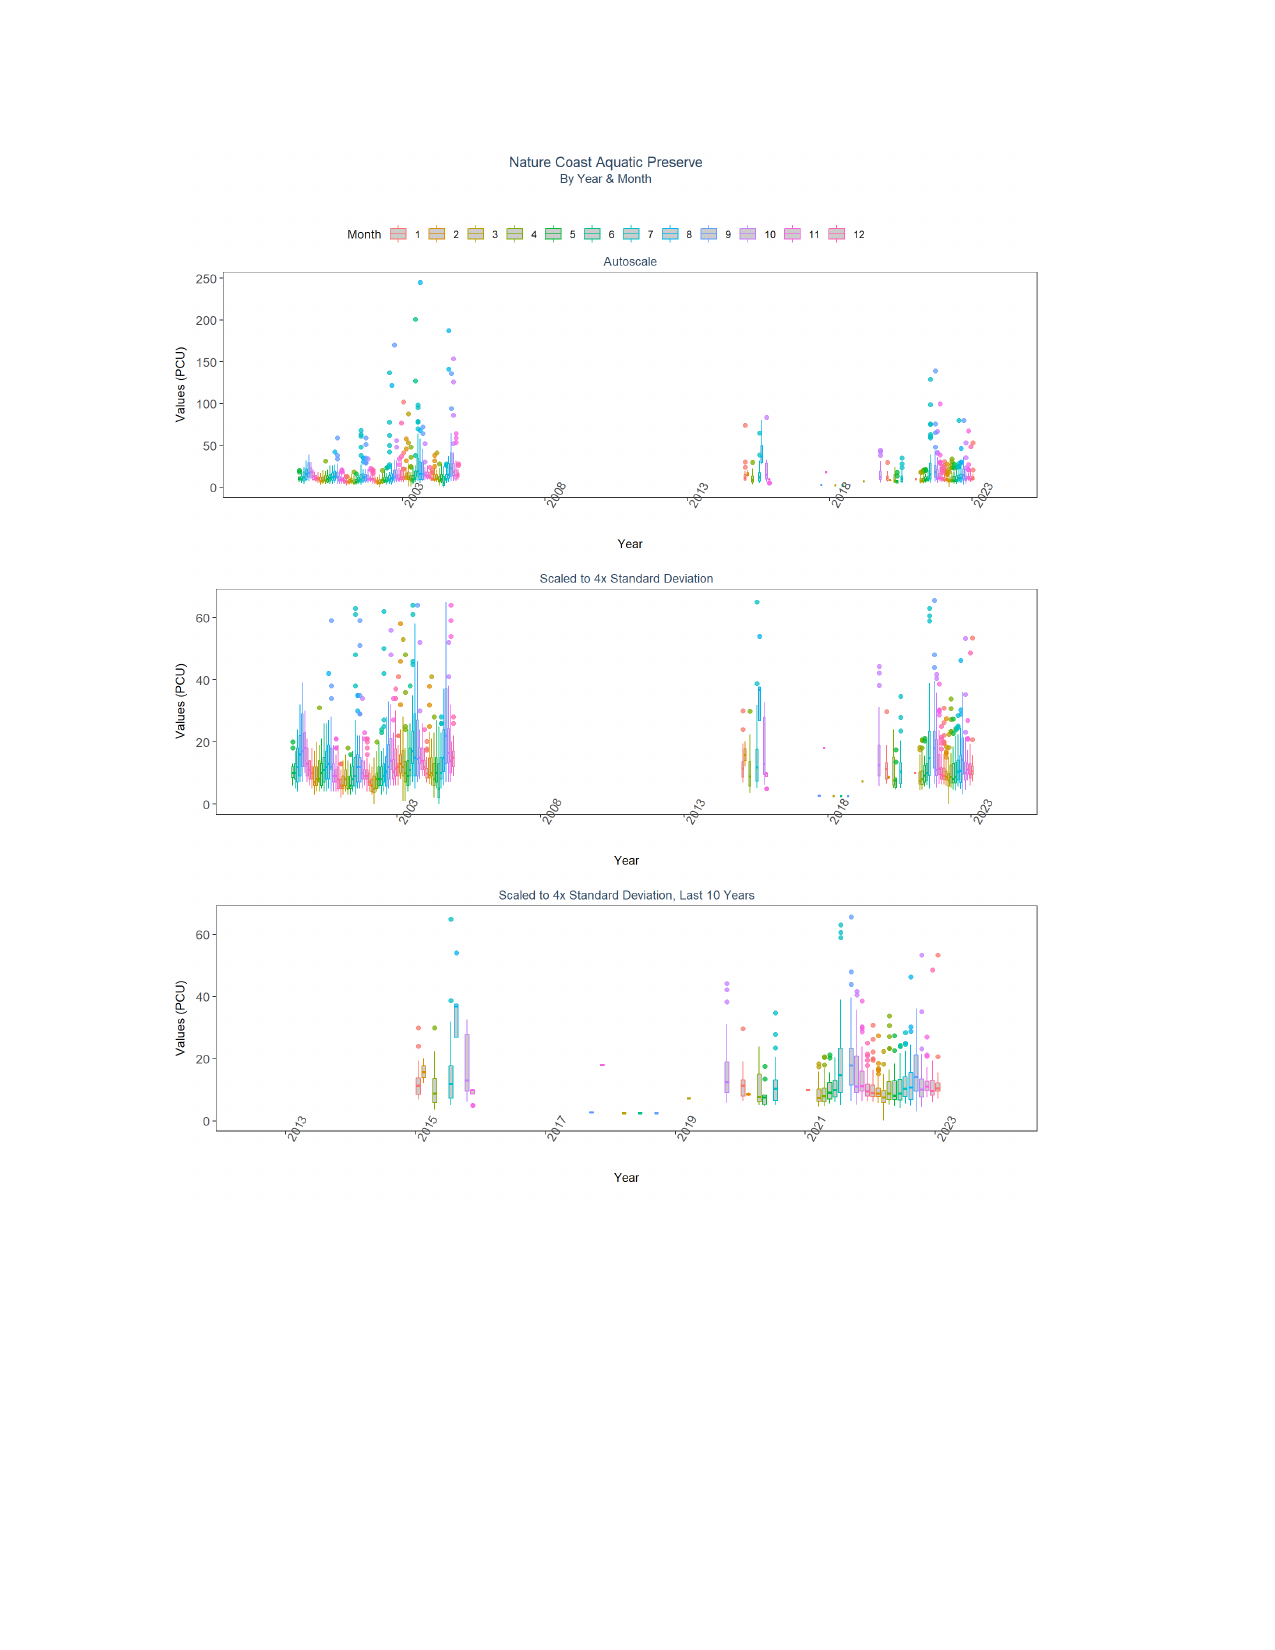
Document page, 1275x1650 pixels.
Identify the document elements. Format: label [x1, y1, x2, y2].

picture [168, 150, 1044, 1200]
